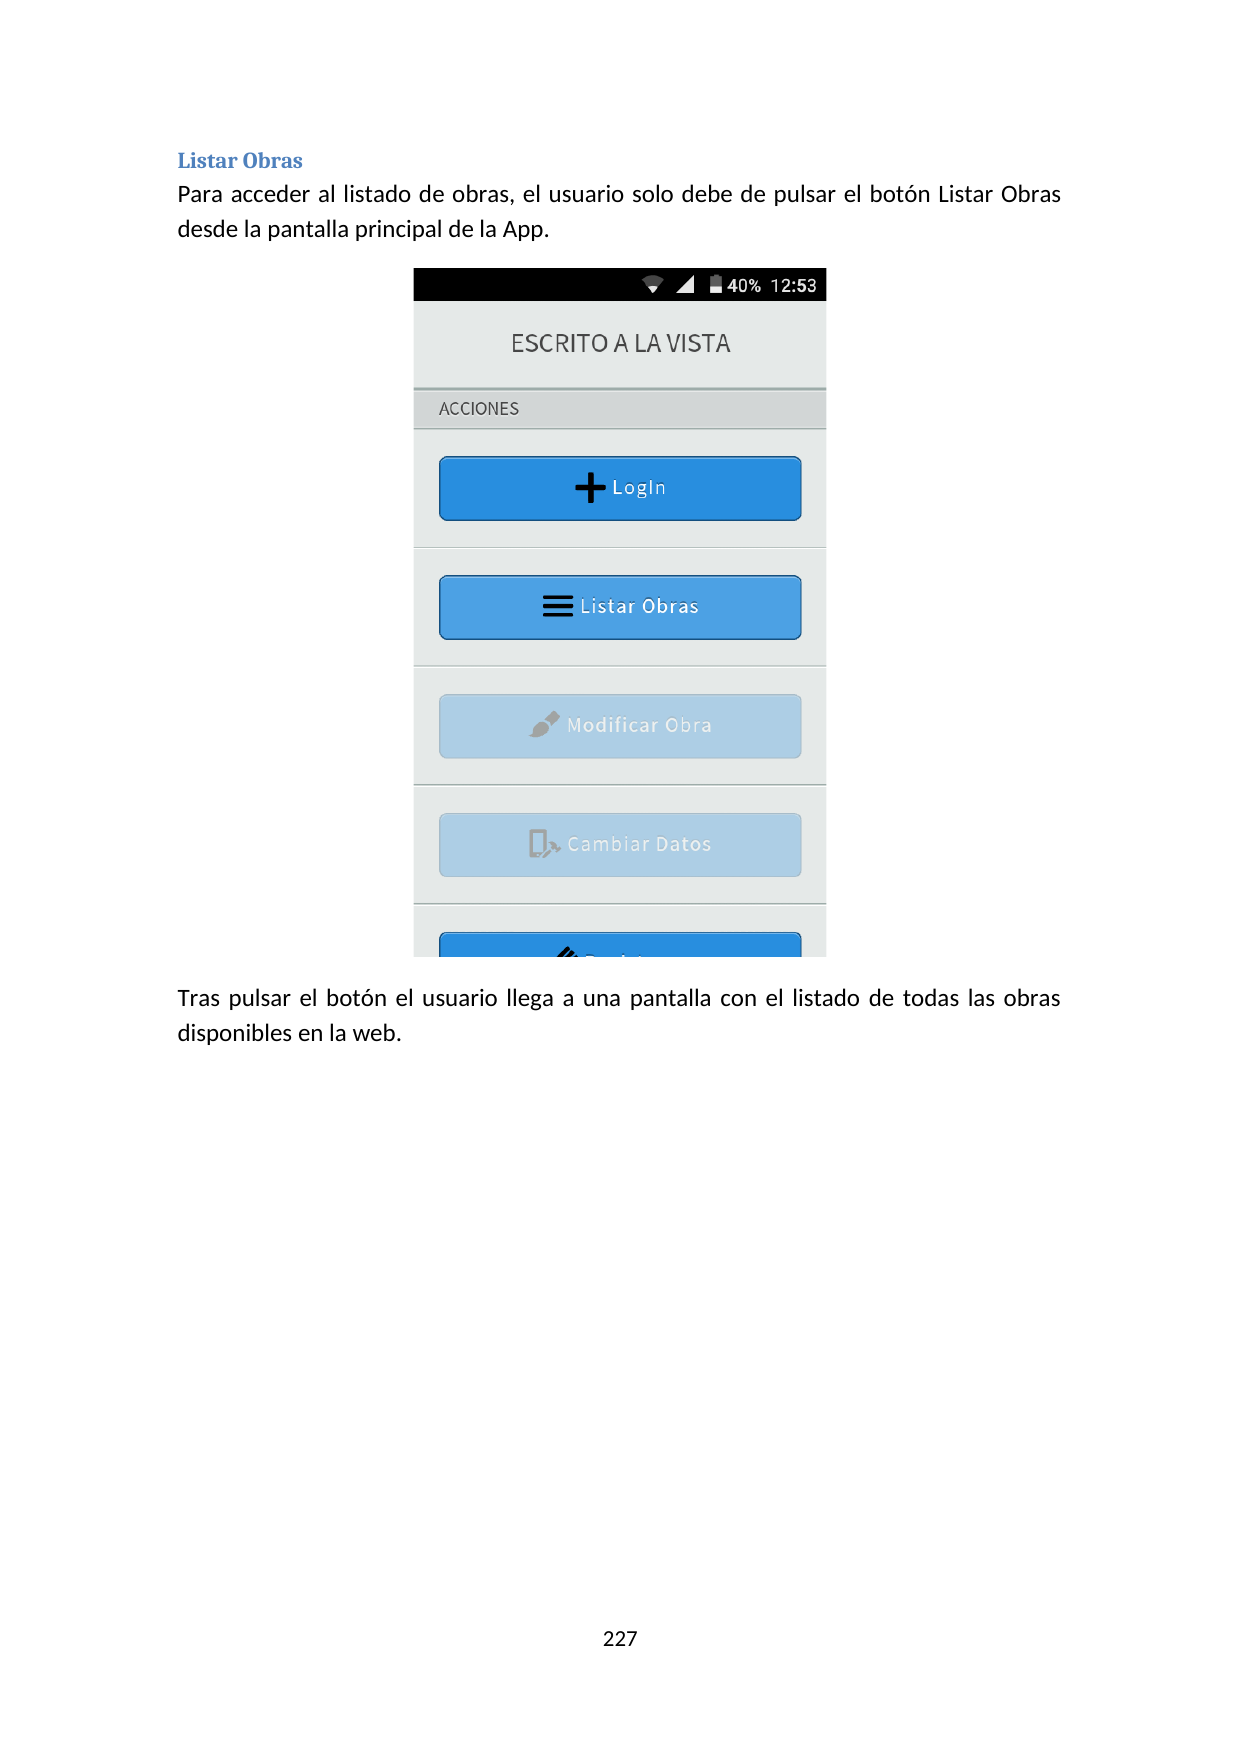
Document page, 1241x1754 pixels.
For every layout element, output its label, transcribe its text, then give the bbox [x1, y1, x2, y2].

text Tras pulsar el botón el usuario llega a una pantalla con el listado de todas las obras disponibles en la web. [177, 982, 1063, 1047]
text Para acceder al listado de obras, el usuario solo debe de pulsar el botón Listar Obras desde la pantalla principal de la App. [177, 178, 1063, 243]
picture [413, 268, 827, 957]
subtitle Listar Obras [177, 148, 1063, 174]
